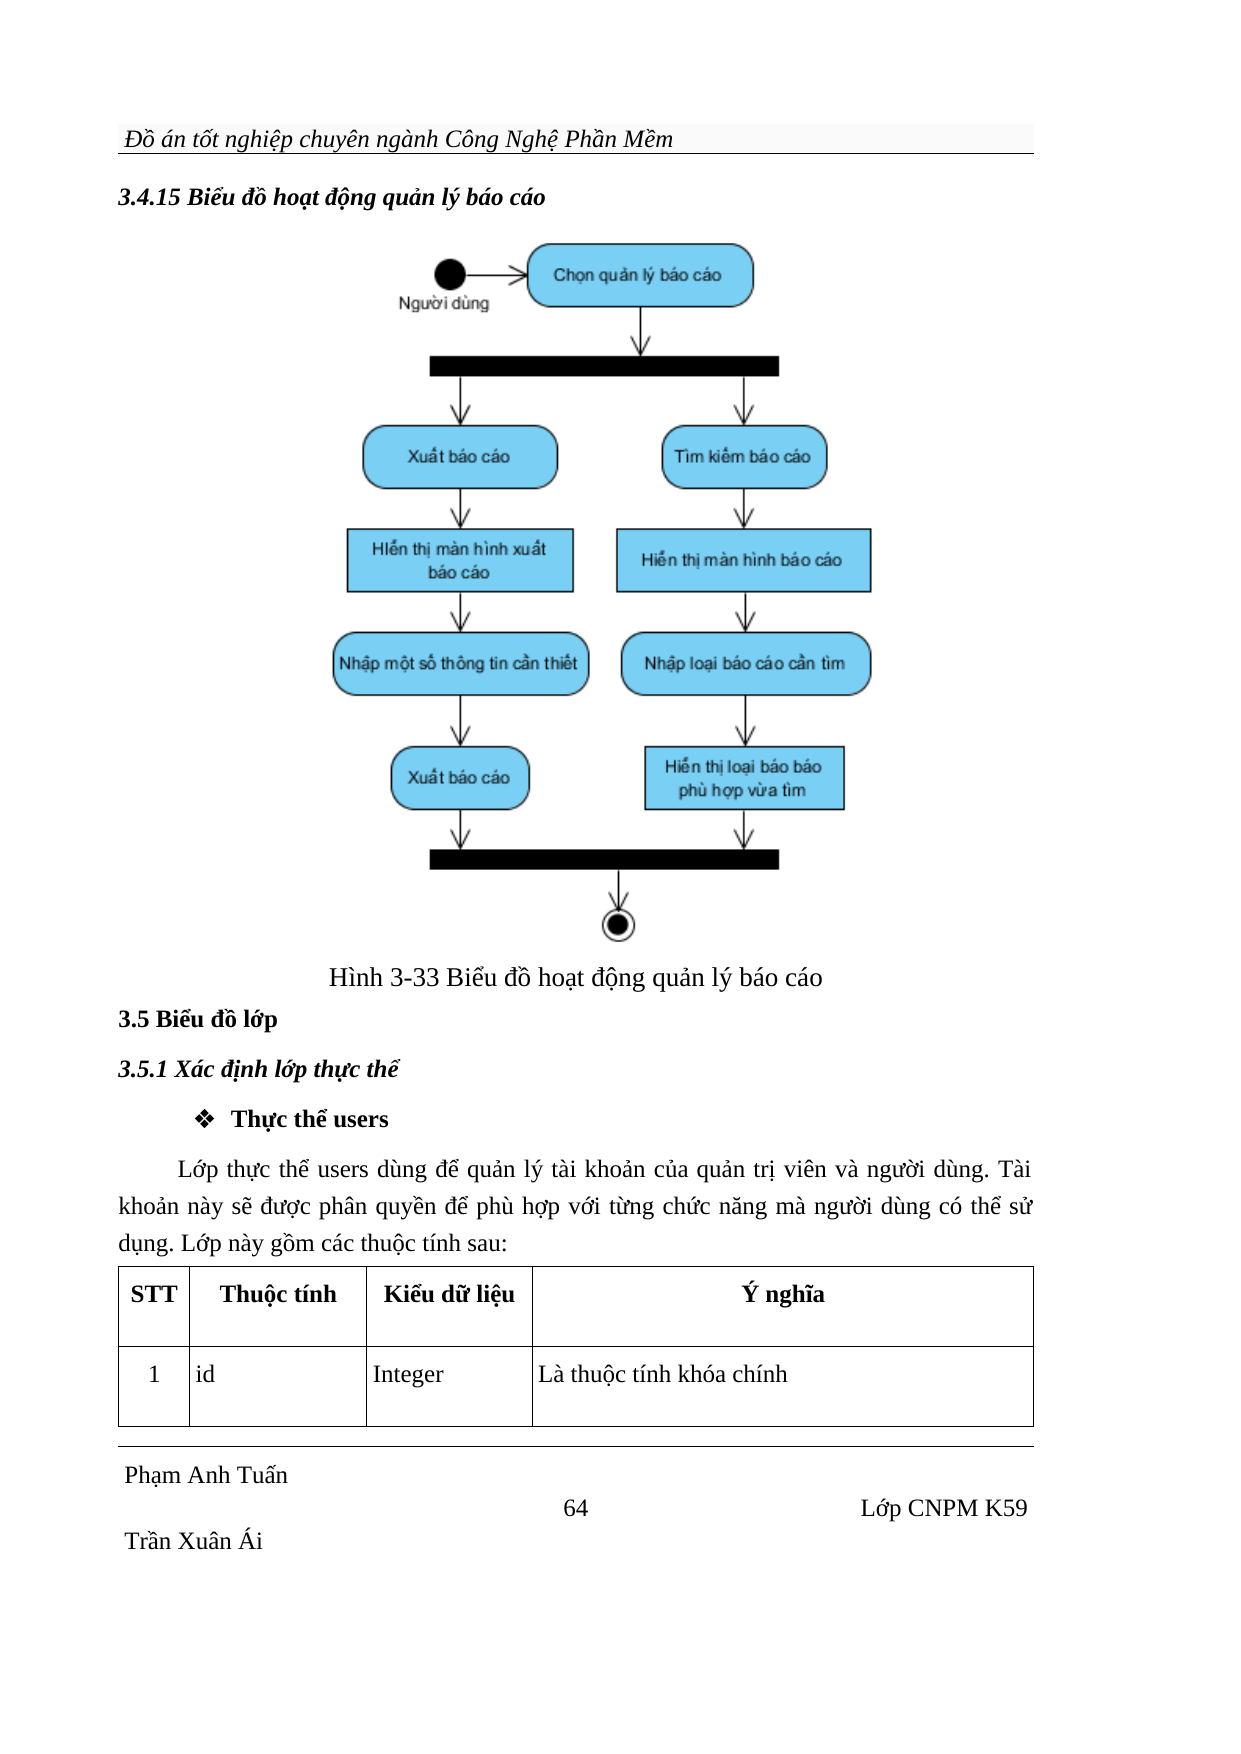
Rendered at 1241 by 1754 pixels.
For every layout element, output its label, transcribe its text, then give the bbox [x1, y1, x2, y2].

table_header Kiểu dữ liệu [367, 1267, 532, 1346]
subtitle Xác định lớp thực thể [118, 1054, 1033, 1083]
table_header Ý nghĩa [533, 1267, 1033, 1346]
table_cell Là thuộc tính khóa chính [533, 1347, 1033, 1426]
table_cell id [190, 1347, 366, 1426]
list Thực thể users [193, 1104, 1033, 1133]
table_cell 1 [119, 1347, 189, 1426]
table_header Thuộc tính [190, 1267, 366, 1346]
text Hình - Biểu đồ hoạt động quản lý báo cáo [118, 961, 1033, 992]
table_header STT [119, 1267, 189, 1346]
subtitle Biểu đồ lớp [118, 1004, 1033, 1033]
table_cell Integer [367, 1347, 532, 1426]
picture [322, 232, 889, 953]
text Lớp thực thể users dùng để quản lý tài khoản của quản trị viên và người dùng. Tài khoản này sẽ được phân quyền để phù hợp với từng chức năng mà người dùng có thể sử dụng. Lớp này gồm các thuộc tính sau: [118, 1154, 1033, 1257]
subtitle Biểu đồ hoạt động quản lý báo cáo [118, 182, 1033, 211]
